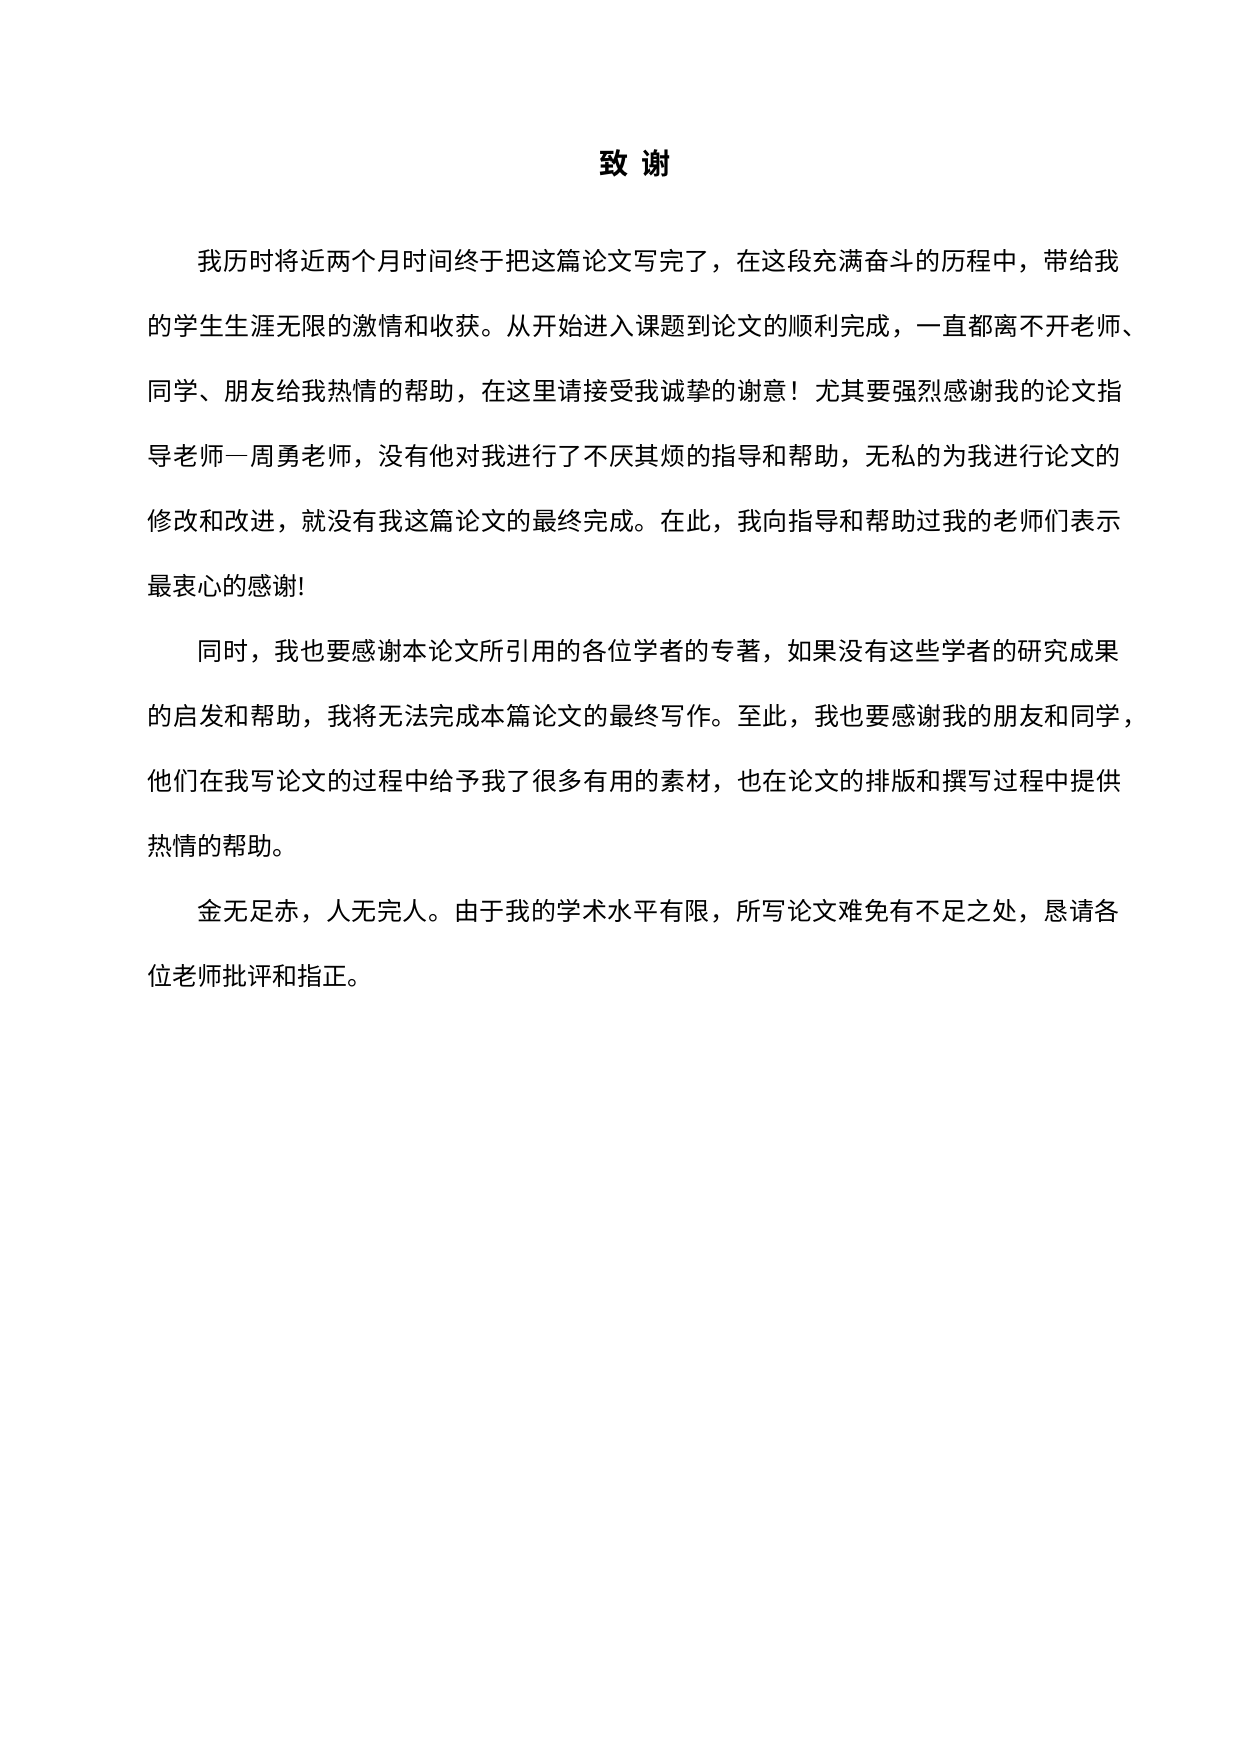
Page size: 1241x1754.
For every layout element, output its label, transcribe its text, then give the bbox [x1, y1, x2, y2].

text 我历时将近两个月时间终于把这篇论文写完了，在这段充满奋斗的历程中，带给我的学生生涯无限的激情和收获。从开始进入课题到论文的顺利完成，一直都离不开老师、同学、朋友给我热情的帮助，在这里请接受我诚挚的谢意！尤其要强烈感谢我的论文指导老师—周勇老师，没有他对我进行了不厌其烦的指导和帮助，无私的为我进行论文的修改和改进，就没有我这篇论文的最终完成。在此，我向指导和帮助过我的老师们表示最衷心的感谢! [148, 227, 1122, 617]
text 金无足赤，人无完人。由于我的学术水平有限，所写论文难免有不足之处，恳请各位老师批评和指正。 [148, 877, 1122, 1007]
text 同时，我也要感谢本论文所引用的各位学者的专著，如果没有这些学者的研究成果的启发和帮助，我将无法完成本篇论文的最终写作。至此，我也要感谢我的朋友和同学，他们在我写论文的过程中给予我了很多有用的素材，也在论文的排版和撰写过程中提供热情的帮助。 [148, 617, 1122, 877]
subtitle 致 谢 [148, 129, 1122, 194]
